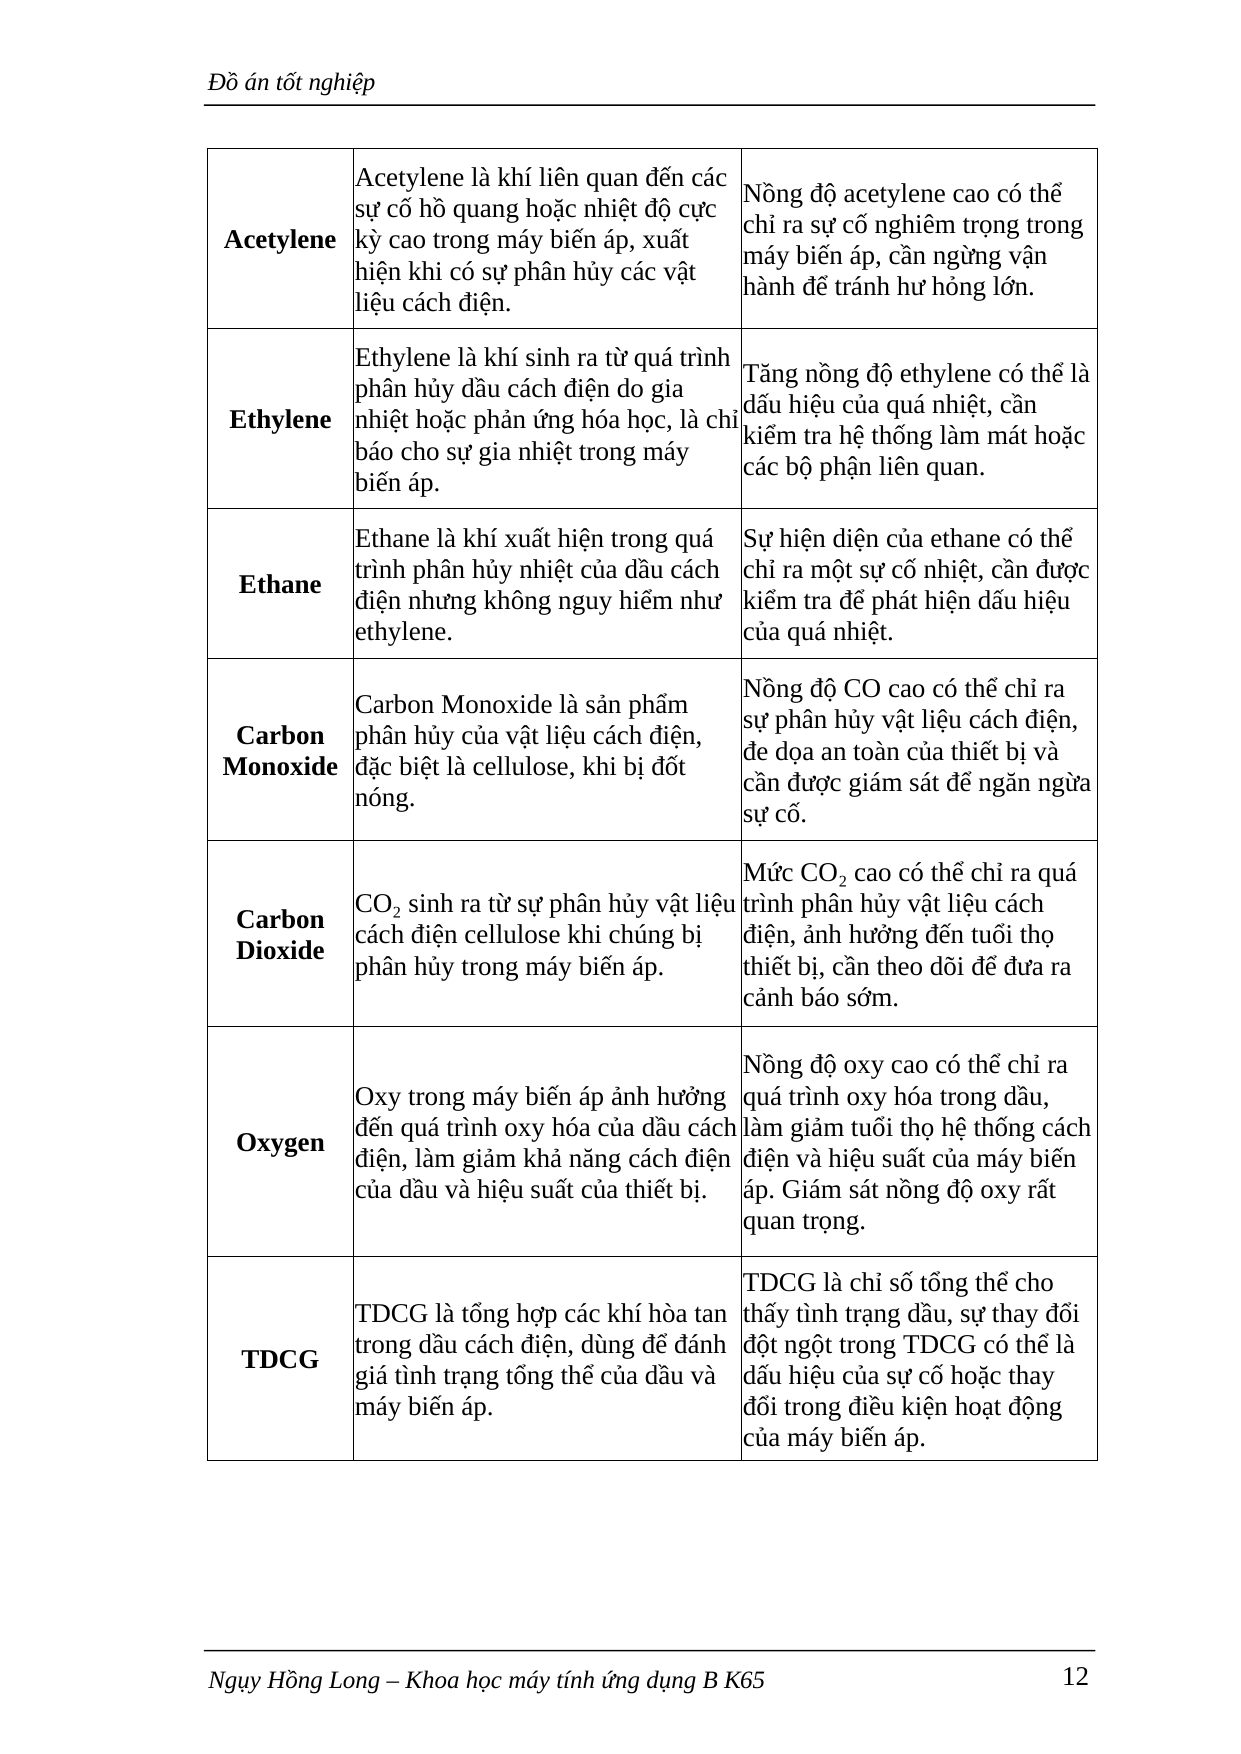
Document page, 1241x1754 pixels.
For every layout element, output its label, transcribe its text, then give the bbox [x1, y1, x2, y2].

table_cell Carbon Monoxide [208, 659, 353, 840]
table_cell Nồng độ oxy cao có thể chỉ ra quá trình oxy hóa trong dầu, làm giảm tuổi thọ hệ thống cách điện và hiệu suất của máy biến áp. Giám sát nồng độ oxy rất quan trọng. [742, 1027, 1097, 1256]
table_cell Carbon Monoxide là sản phẩm phân hủy của vật liệu cách điện, đặc biệt là cellulose, khi bị đốt nóng. [354, 659, 741, 840]
table_cell Ethane là khí xuất hiện trong quá trình phân hủy nhiệt của dầu cách điện nhưng không nguy hiểm như ethylene. [354, 509, 741, 658]
table_cell TDCG là chỉ số tổng thể cho thấy tình trạng dầu, sự thay đổi đột ngột trong TDCG có thể là dấu hiệu của sự cố hoặc thay đổi trong điều kiện hoạt động của máy biến áp. [742, 1257, 1097, 1460]
table_cell Oxygen [208, 1027, 353, 1256]
table_cell Mức CO₂ cao có thể chỉ ra quá trình phân hủy vật liệu cách điện, ảnh hưởng đến tuổi thọ thiết bị, cần theo dõi để đưa ra cảnh báo sớm. [742, 841, 1097, 1026]
table_cell CO₂ sinh ra từ sự phân hủy vật liệu cách điện cellulose khi chúng bị phân hủy trong máy biến áp. [354, 841, 741, 1026]
table_cell Nồng độ acetylene cao có thể chỉ ra sự cố nghiêm trọng trong máy biến áp, cần ngừng vận hành để tránh hư hỏng lớn. [742, 149, 1097, 328]
table_cell Acetylene là khí liên quan đến các sự cố hồ quang hoặc nhiệt độ cực kỳ cao trong máy biến áp, xuất hiện khi có sự phân hủy các vật liệu cách điện. [354, 149, 741, 328]
table_cell Tăng nồng độ ethylene có thể là dấu hiệu của quá nhiệt, cần kiểm tra hệ thống làm mát hoặc các bộ phận liên quan. [742, 329, 1097, 508]
table_cell Ethylene là khí sinh ra từ quá trình phân hủy dầu cách điện do gia nhiệt hoặc phản ứng hóa học, là chỉ báo cho sự gia nhiệt trong máy biến áp. [354, 329, 741, 508]
table_cell Ethylene [208, 329, 353, 508]
table_cell Carbon Dioxide [208, 841, 353, 1026]
table_cell Nồng độ CO cao có thể chỉ ra sự phân hủy vật liệu cách điện, đe dọa an toàn của thiết bị và cần được giám sát để ngăn ngừa sự cố. [742, 659, 1097, 840]
table_cell TDCG là tổng hợp các khí hòa tan trong dầu cách điện, dùng để đánh giá tình trạng tổng thể của dầu và máy biến áp. [354, 1257, 741, 1460]
table_cell Ethane [208, 509, 353, 658]
table_cell Oxy trong máy biến áp ảnh hưởng đến quá trình oxy hóa của dầu cách điện, làm giảm khả năng cách điện của dầu và hiệu suất của thiết bị. [354, 1027, 741, 1256]
table_cell Sự hiện diện của ethane có thể chỉ ra một sự cố nhiệt, cần được kiểm tra để phát hiện dấu hiệu của quá nhiệt. [742, 509, 1097, 658]
table_cell Acetylene [208, 149, 353, 328]
table_cell TDCG [208, 1257, 353, 1460]
